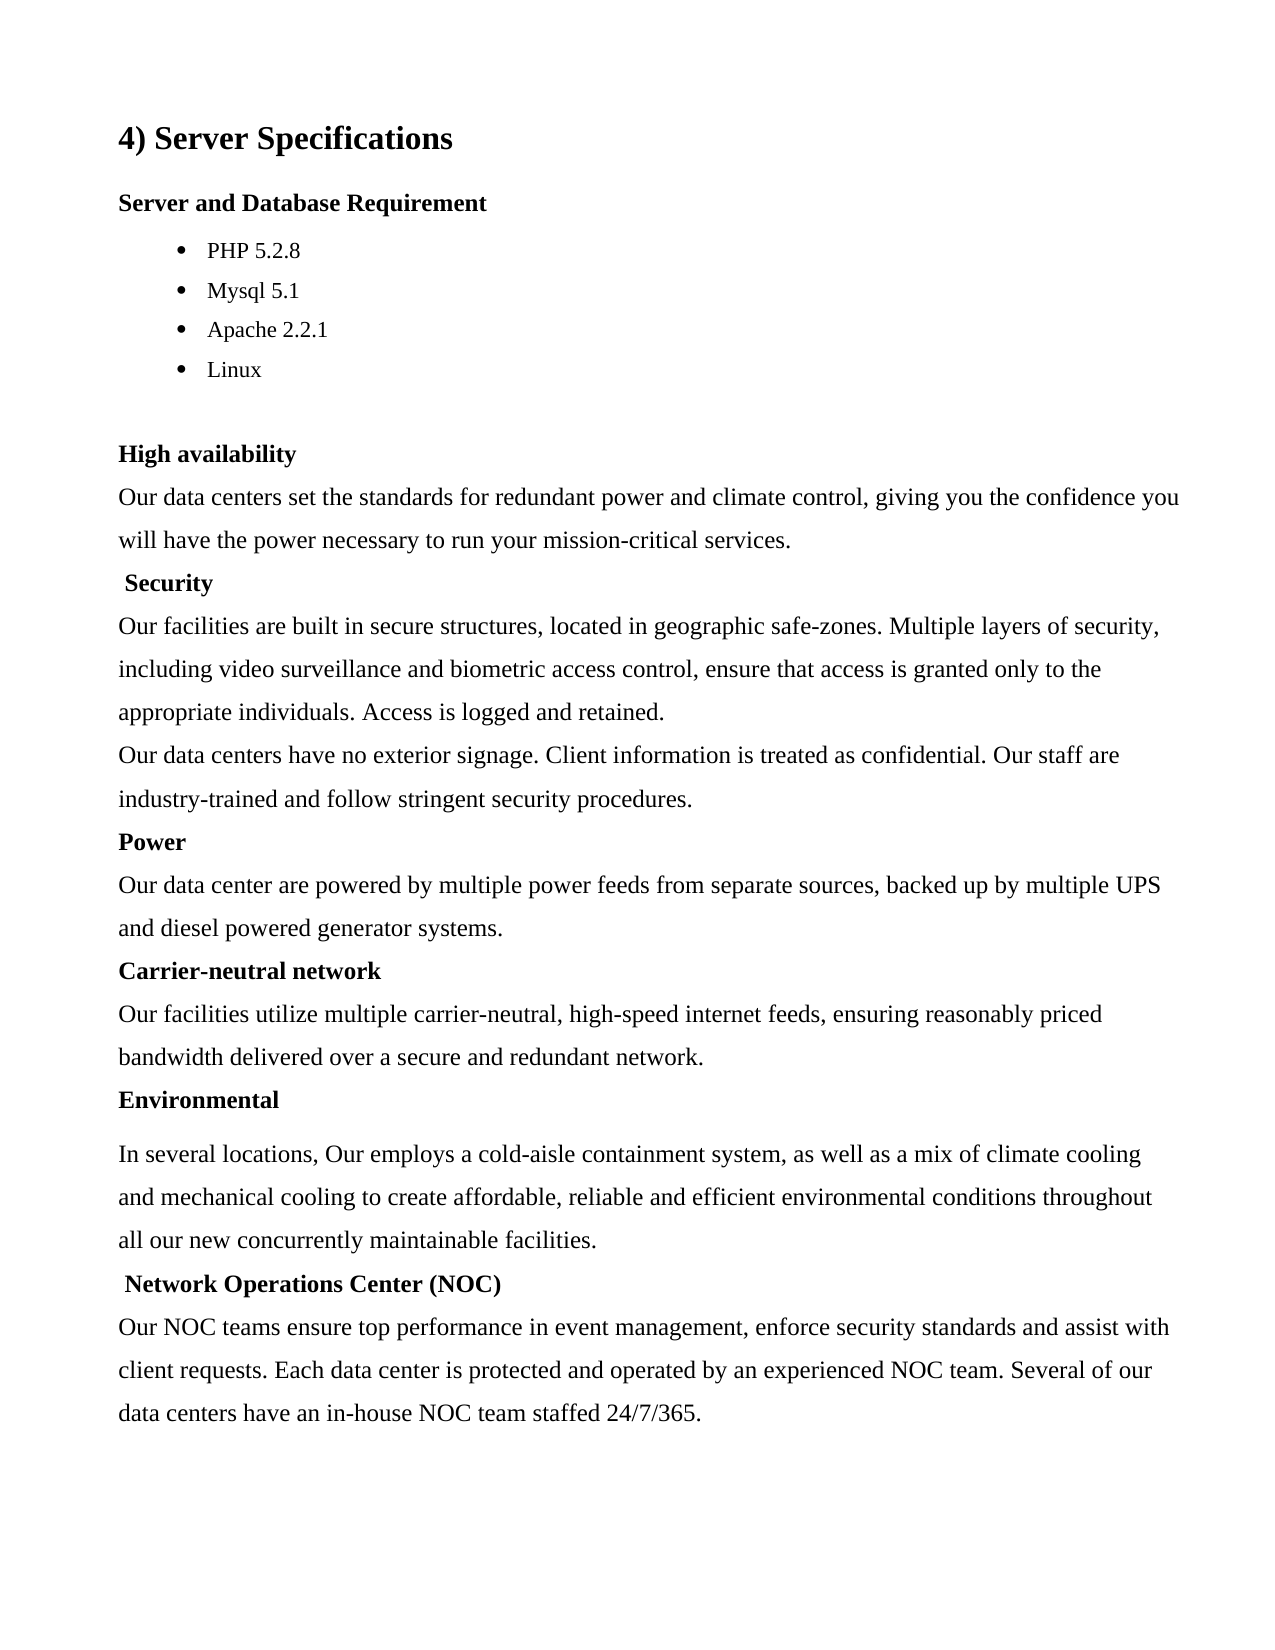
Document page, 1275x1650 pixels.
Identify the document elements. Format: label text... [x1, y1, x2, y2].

subtitle Server and Database Requirement [118, 188, 1181, 217]
text Our data centers set the standards for redundant power and climate control, giving you the confidence you will have the power necessary to run your mission-critical services. [118, 482, 1181, 554]
text Environmental [118, 1086, 1181, 1114]
list Mysql 5.1 [177, 277, 1181, 303]
list Apache 2.2.1 [177, 317, 1181, 343]
text Power [118, 827, 1181, 856]
text In several locations, Our employs a cold-aisle containment system, as well as a mix of climate cooling and mechanical cooling to create affordable, reliable and efficient environmental conditions throughout all our new concurrently maintainable facilities. [118, 1139, 1181, 1254]
text High availability [118, 439, 1181, 467]
text Our facilities are built in secure structures, located in geographic safe-zones. Multiple layers of security, including video surveillance and biometric access control, ensure that access is granted only to the appropriate individuals. Access is logged and retained. [118, 611, 1181, 726]
list Linux [177, 356, 1181, 382]
text Our NOC teams ensure top performance in event management, enforce security standards and assist with client requests. Each data center is protected and operated by an experienced NOC team. Several of our data centers have an in-house NOC team staffed 24/7/365. [118, 1312, 1181, 1427]
text Security [118, 568, 1181, 597]
text Our data center are powered by multiple power feeds from separate sources, backed up by multiple UPS and diesel powered generator systems. [118, 870, 1181, 942]
list PHP 5.2.8 [177, 238, 1181, 264]
text Our facilities utilize multiple carrier-neutral, high-speed internet feeds, ensuring reasonably priced bandwidth delivered over a secure and redundant network. [118, 999, 1181, 1071]
text Our data centers have no exterior signage. Client information is treated as confidential. Our staff are industry-trained and follow stringent security procedures. [118, 741, 1181, 812]
text Carrier-neutral network [118, 956, 1181, 985]
text 4) Server Specifications [118, 118, 1181, 157]
text Network Operations Center (NOC) [118, 1269, 1181, 1297]
